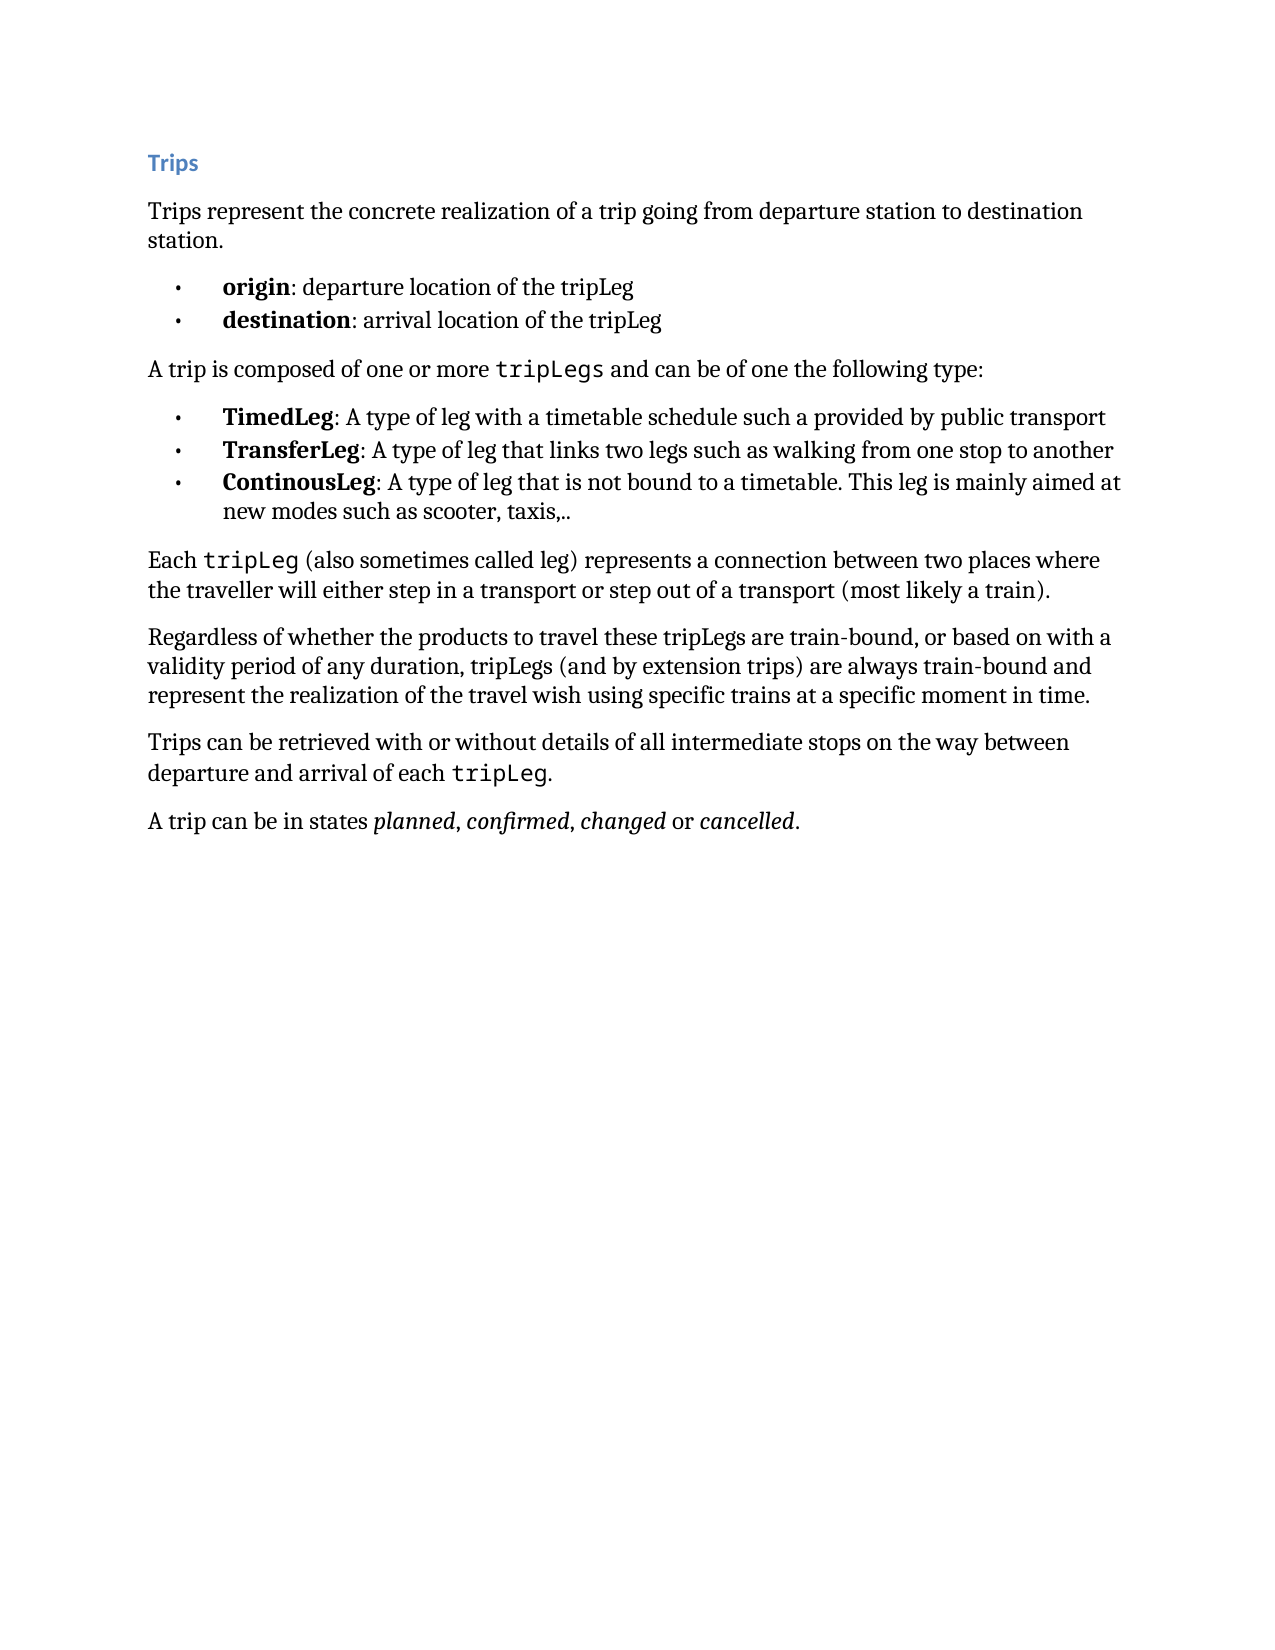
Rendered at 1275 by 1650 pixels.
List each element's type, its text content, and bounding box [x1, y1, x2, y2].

text Each tripLeg (also sometimes called leg) represents a connection between two places where the traveller will either step in a transport or step out of a transport (most likely a train). [148, 544, 1127, 604]
list TransferLeg: A type of leg that links two legs such as walking from one stop to another [173, 436, 1127, 464]
text A trip is composed of one or more tripLegs and can be of one the following type: [148, 353, 1127, 384]
text Regardless of whether the products to travel these tripLegs are train-bound, or based on with a validity period of any duration, tripLegs (and by extension trips) are always train-bound and represent the realization of the travel wish using specific trains at a specific moment in time. [148, 623, 1127, 709]
subtitle Trips [148, 148, 1127, 178]
text A trip can be in states planned, confirmed, changed or cancelled. [148, 807, 1127, 836]
list origin: departure location of the tripLeg [173, 273, 1127, 302]
list ContinousLeg: A type of leg that is not bound to a timetable. This leg is mainly aimed at new modes such as scooter, taxis,.. [173, 468, 1127, 526]
list destination: arrival location of the tripLeg [173, 306, 1127, 334]
text Trips represent the concrete realization of a trip going from departure station to destination station. [148, 197, 1127, 254]
list TimedLeg: A type of leg with a timetable schedule such a provided by public transport [173, 403, 1127, 432]
text Trips can be retrieved with or without details of all intermediate stops on the way between departure and arrival of each tripLeg. [148, 728, 1127, 788]
